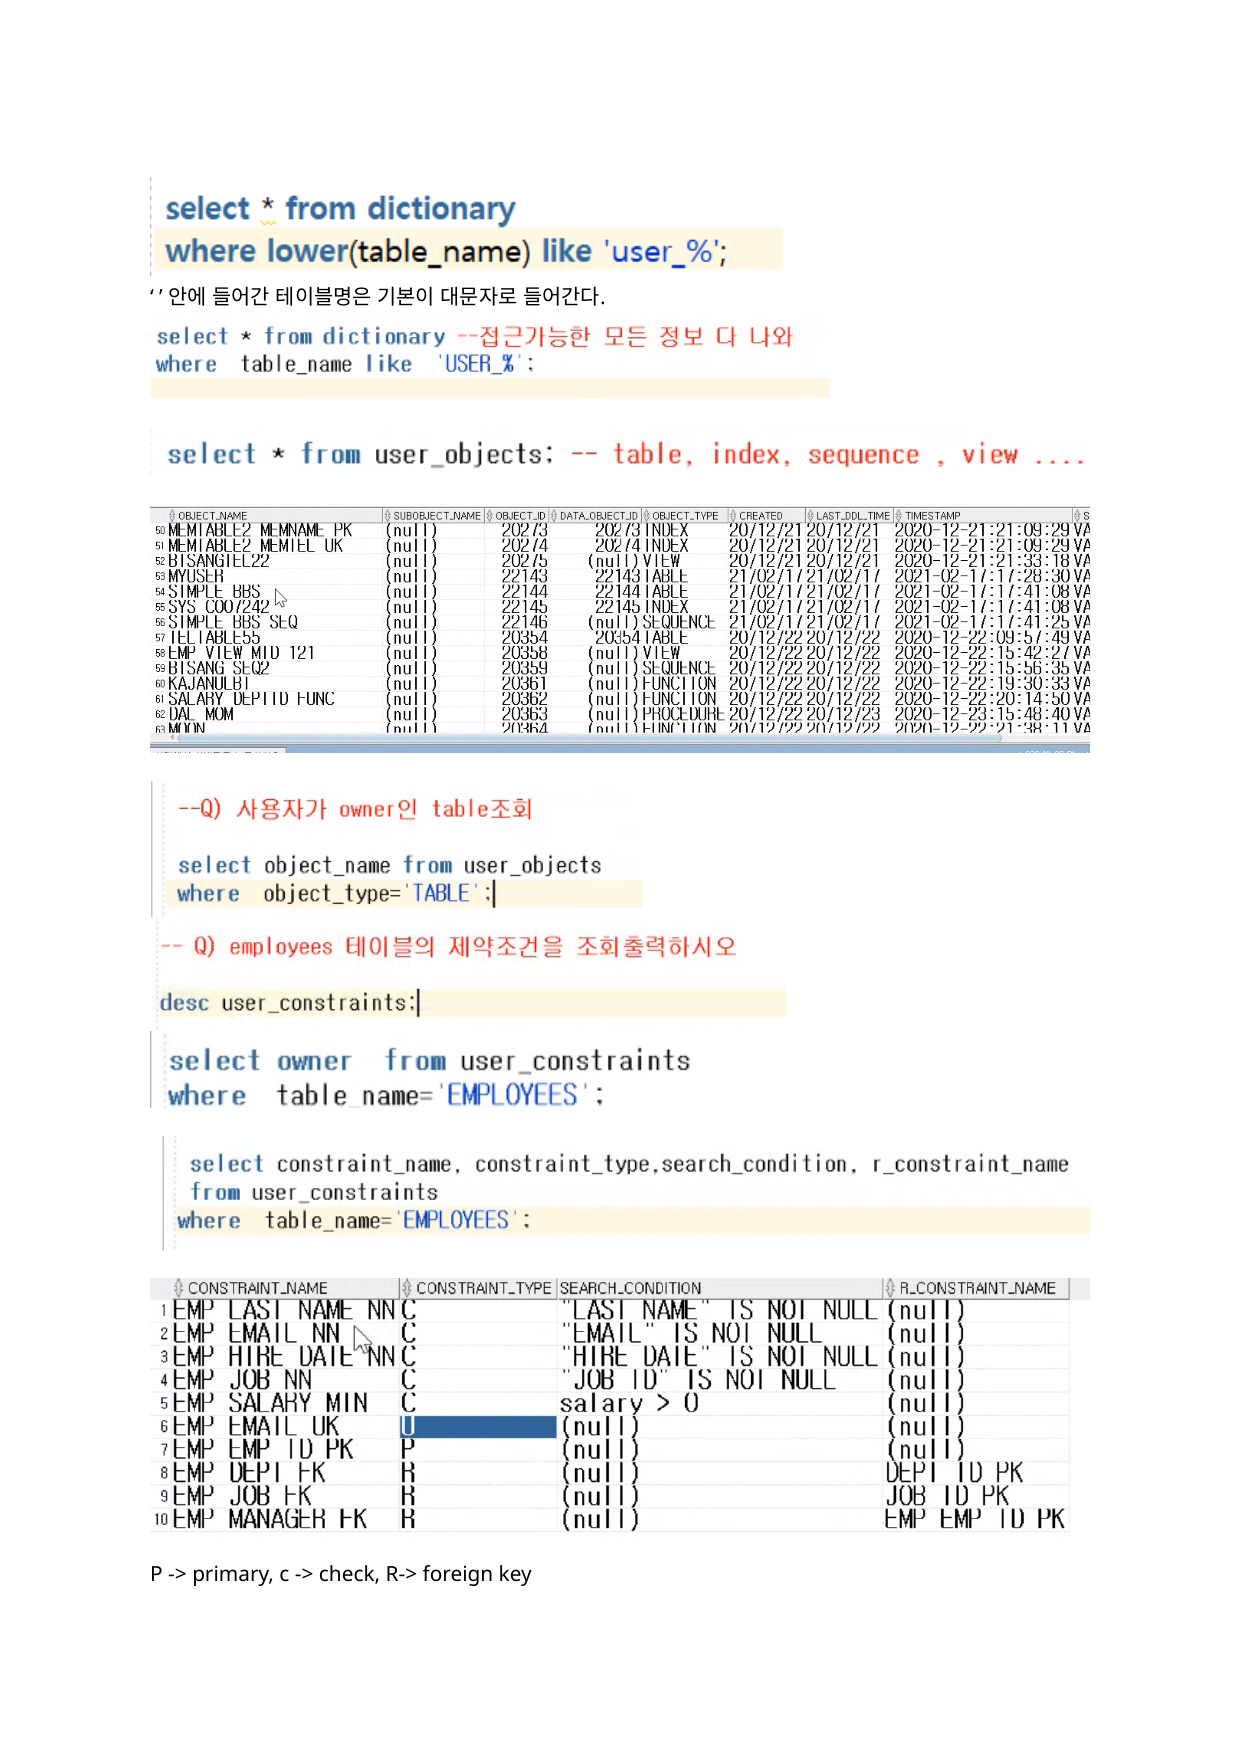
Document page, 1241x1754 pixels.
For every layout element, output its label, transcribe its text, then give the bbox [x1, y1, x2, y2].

picture [150, 504, 1091, 753]
picture [150, 177, 783, 281]
text ‘ ’ 안에 들어간 테이블명은 기본이 대문자로 들어간다. [150, 280, 1090, 311]
text P -> primary, c -> check, R-> foreign key [150, 1559, 1090, 1587]
picture [150, 1136, 1091, 1251]
picture [150, 425, 1091, 476]
picture [150, 781, 787, 1108]
picture [150, 310, 830, 398]
picture [150, 1278, 1091, 1559]
